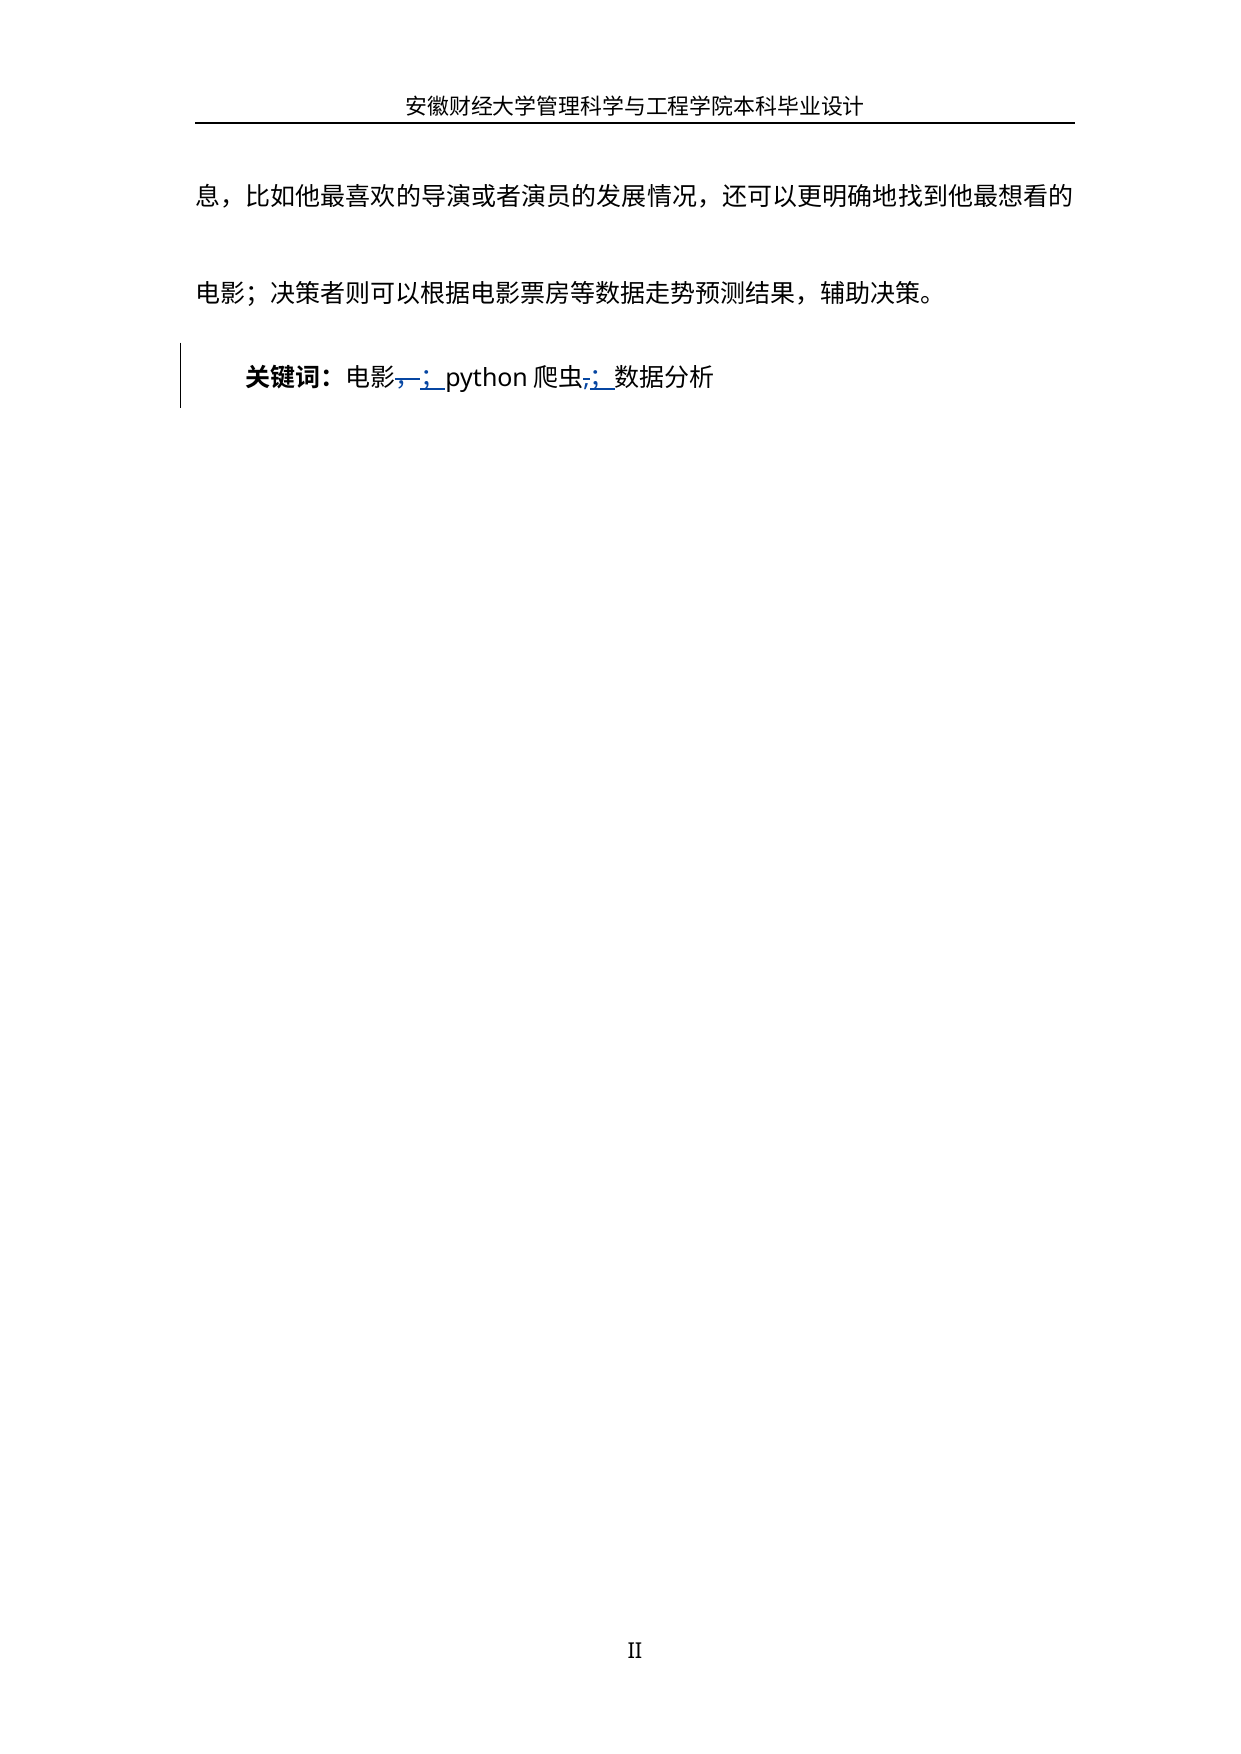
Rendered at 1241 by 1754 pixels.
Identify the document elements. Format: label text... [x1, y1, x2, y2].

text 关键词：电影python爬虫数据分析 [195, 343, 1075, 408]
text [195, 162, 1075, 324]
